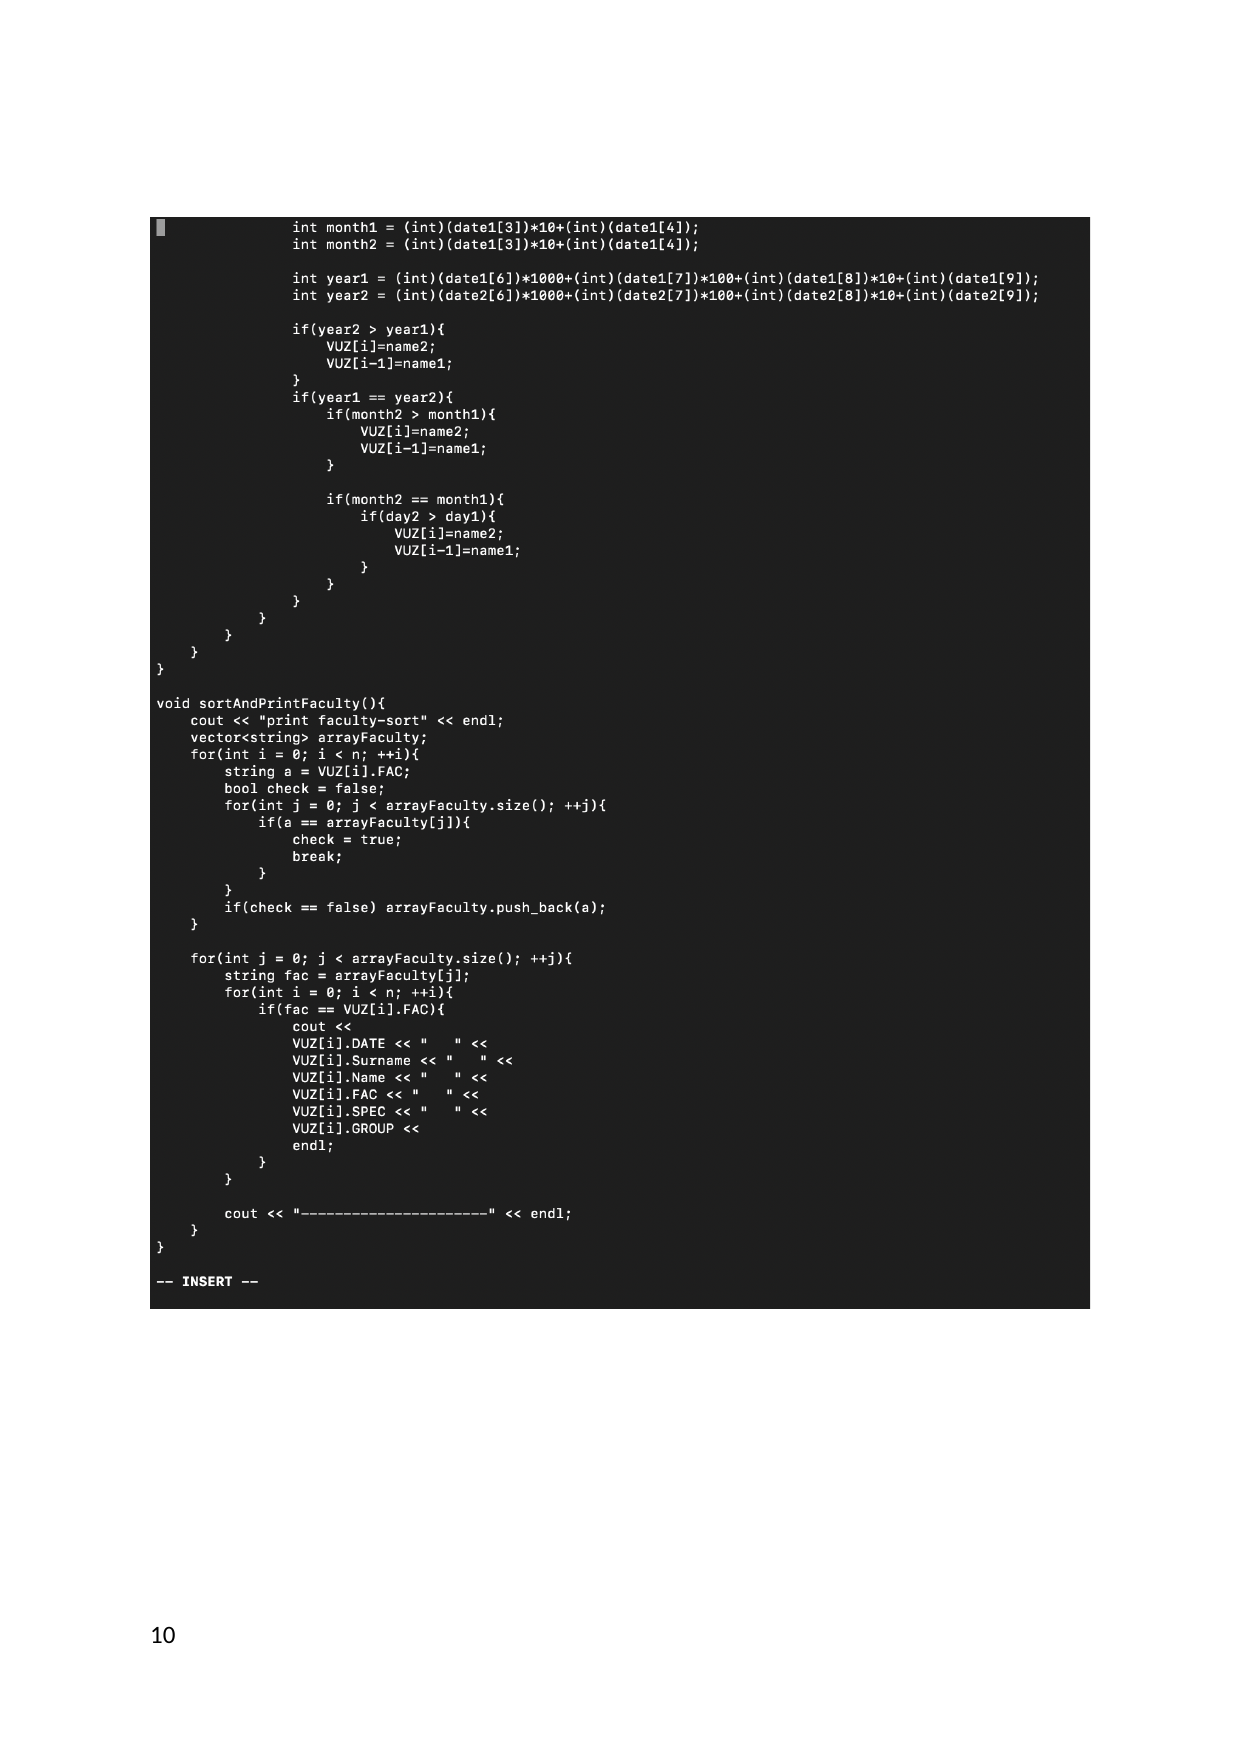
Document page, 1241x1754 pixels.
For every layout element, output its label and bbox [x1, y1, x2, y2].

picture [150, 217, 1091, 1309]
